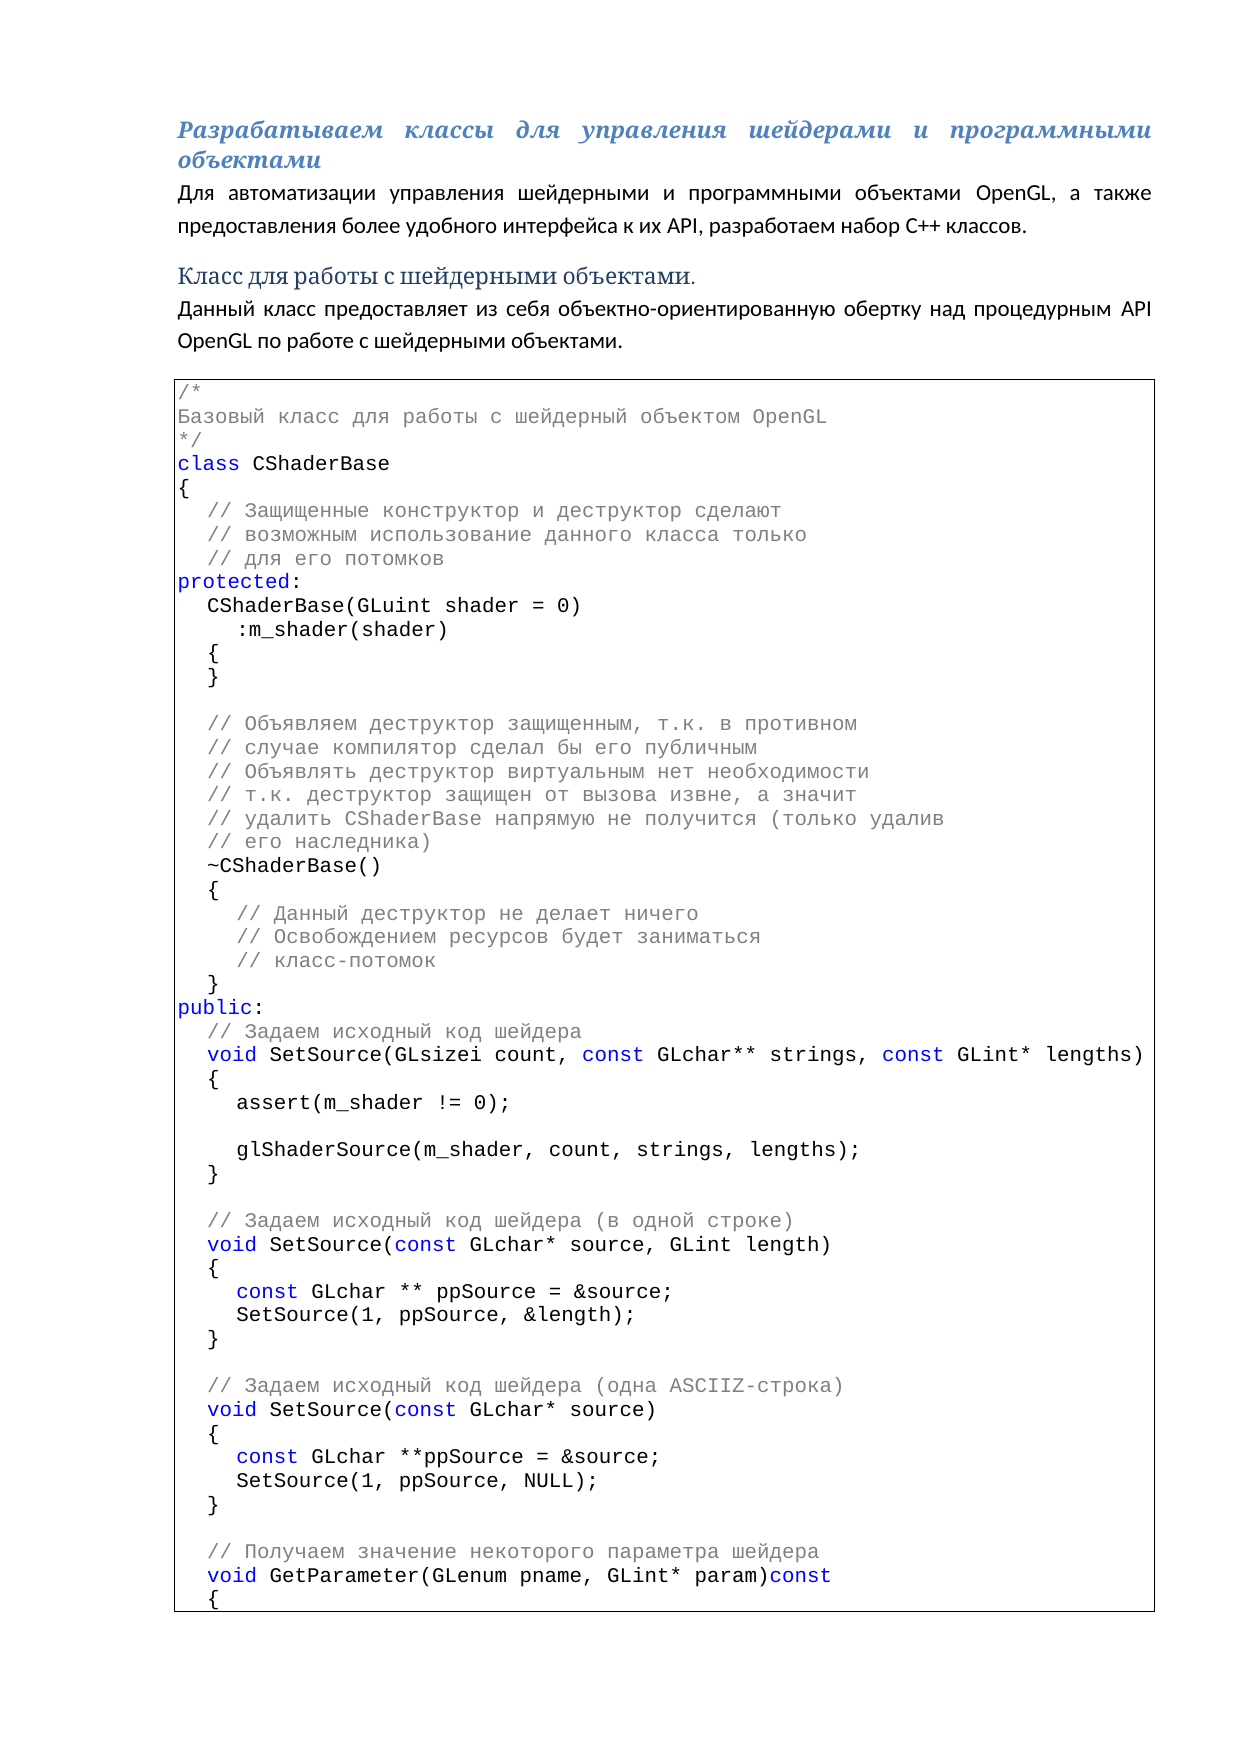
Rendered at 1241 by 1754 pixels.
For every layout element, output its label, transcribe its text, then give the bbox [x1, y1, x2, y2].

text void SetSource(GLsizei count, const GLchar** strings, const GLint* lengths) [177, 1044, 1152, 1068]
text assert(m_shader != 0); [177, 1092, 1152, 1115]
text // Защищенные конструктор и деструктор сделают [177, 501, 1152, 524]
text // Задаем исходный код шейдера (в одной строке) [177, 1210, 1152, 1233]
text { [177, 477, 1152, 501]
text glShaderSource(m_shader, count, strings, lengths); [177, 1139, 1152, 1163]
text class CShaderBase [177, 453, 1152, 477]
text // случае компилятор сделал бы его публичным [177, 737, 1152, 761]
text // для его потомков [177, 548, 1152, 571]
text Для автоматизации управления шейдерными и программными объектами OpenGL, а также предоставления более удобного интерфейса к их API, разработаем набор C++ классов. [177, 178, 1152, 239]
text // класс-потомок [177, 950, 1152, 973]
text // Задаем исходный код шейдера (одна ASCIIZ-строка) [177, 1375, 1152, 1399]
text { [177, 879, 1152, 902]
text // Получаем значение некоторого параметра шейдера [177, 1541, 1152, 1564]
text Базовый класс для работы с шейдерный объектом OpenGL [177, 406, 1152, 429]
text protected: [177, 571, 1152, 595]
text } [177, 973, 1152, 997]
text // Объявлять деструктор виртуальным нет необходимости [177, 761, 1152, 784]
text // возможным использование данного класса только [177, 524, 1152, 548]
text SetSource(1, ppSource, &length); [177, 1304, 1152, 1328]
text void GetParameter(GLenum pname, GLint* param)const [177, 1564, 1152, 1588]
text void SetSource(const GLchar* source) [177, 1399, 1152, 1423]
text } [177, 1328, 1152, 1352]
text // Освобождением ресурсов будет заниматься [177, 926, 1152, 950]
text SetSource(1, ppSource, NULL); [177, 1470, 1152, 1494]
text { [177, 1588, 1152, 1611]
subtitle Разрабатываем классы для управления шейдерами и программными объектами [177, 118, 1152, 175]
text { [177, 642, 1152, 666]
text // т.к. деструктор защищен от вызова извне, а значит [177, 784, 1152, 808]
text { [177, 1068, 1152, 1092]
text :m_shader(shader) [177, 619, 1152, 642]
text ~CShaderBase() [177, 855, 1152, 879]
text { [177, 1257, 1152, 1281]
text { [177, 1423, 1152, 1446]
text // удалить CShaderBase напрямую не получится (только удалив [177, 808, 1152, 832]
text } [177, 1494, 1152, 1517]
text // Объявляем деструктор защищенным, т.к. в противном [177, 713, 1152, 737]
subtitle Класс для работы с шейдерными объектами. [177, 264, 1152, 290]
text } [177, 1163, 1152, 1186]
text */ [177, 429, 1152, 453]
text /* [175, 380, 1154, 406]
text public: [177, 997, 1152, 1021]
text // его наследника) [177, 832, 1152, 855]
text const GLchar **ppSource = &source; [177, 1446, 1152, 1470]
text // Данный деструктор не делает ничего [177, 902, 1152, 926]
text const GLchar ** ppSource = &source; [177, 1281, 1152, 1304]
text CShaderBase(GLuint shader = 0) [177, 595, 1152, 619]
text void SetSource(const GLchar* source, GLint length) [177, 1233, 1152, 1257]
text } [177, 666, 1152, 690]
text Данный класс предоставляет из себя объектно-ориентированную обертку над процедурным API OpenGL по работе с шейдерными объектами. [177, 294, 1152, 354]
text // Задаем исходный код шейдера [177, 1021, 1152, 1044]
